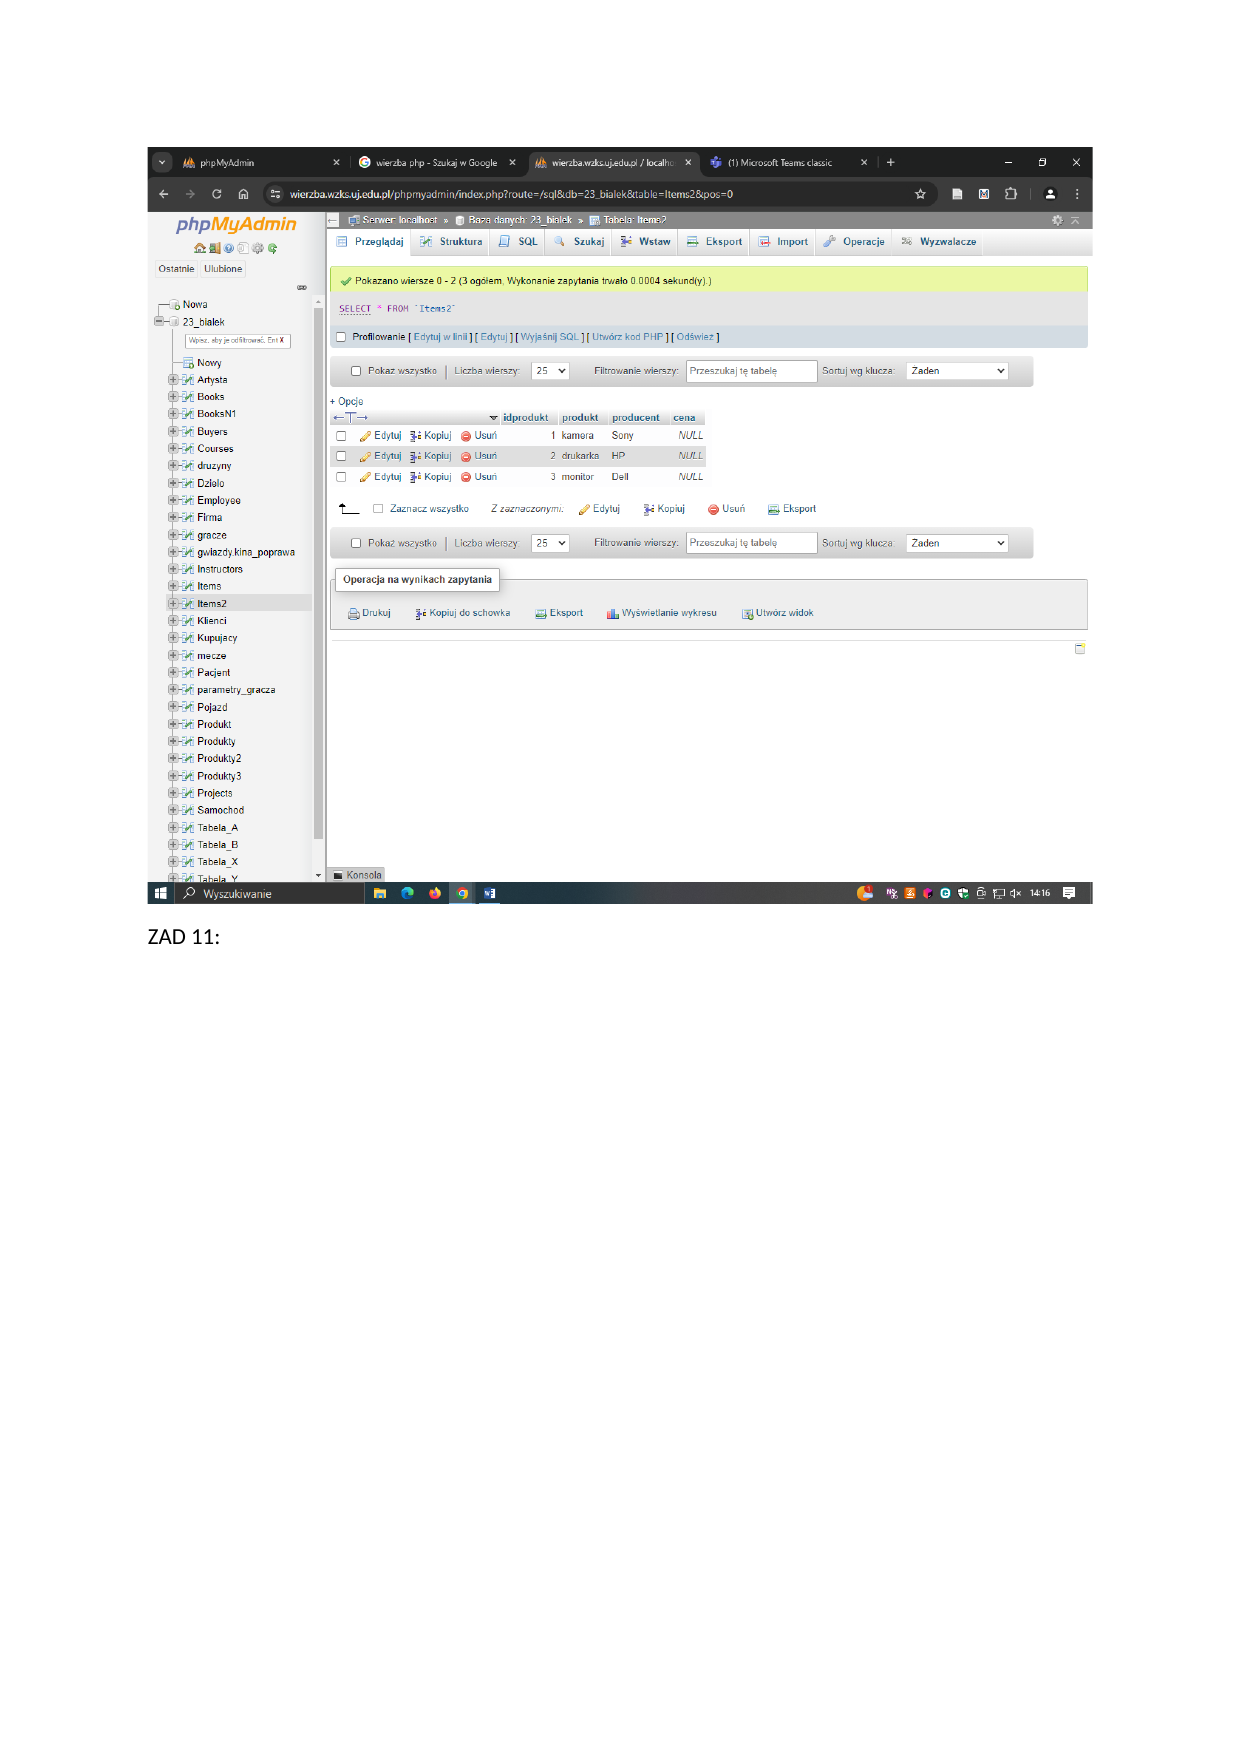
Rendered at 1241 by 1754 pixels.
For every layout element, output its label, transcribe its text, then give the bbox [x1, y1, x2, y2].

text ZAD 11: [148, 922, 1093, 951]
picture [147, 147, 1093, 904]
